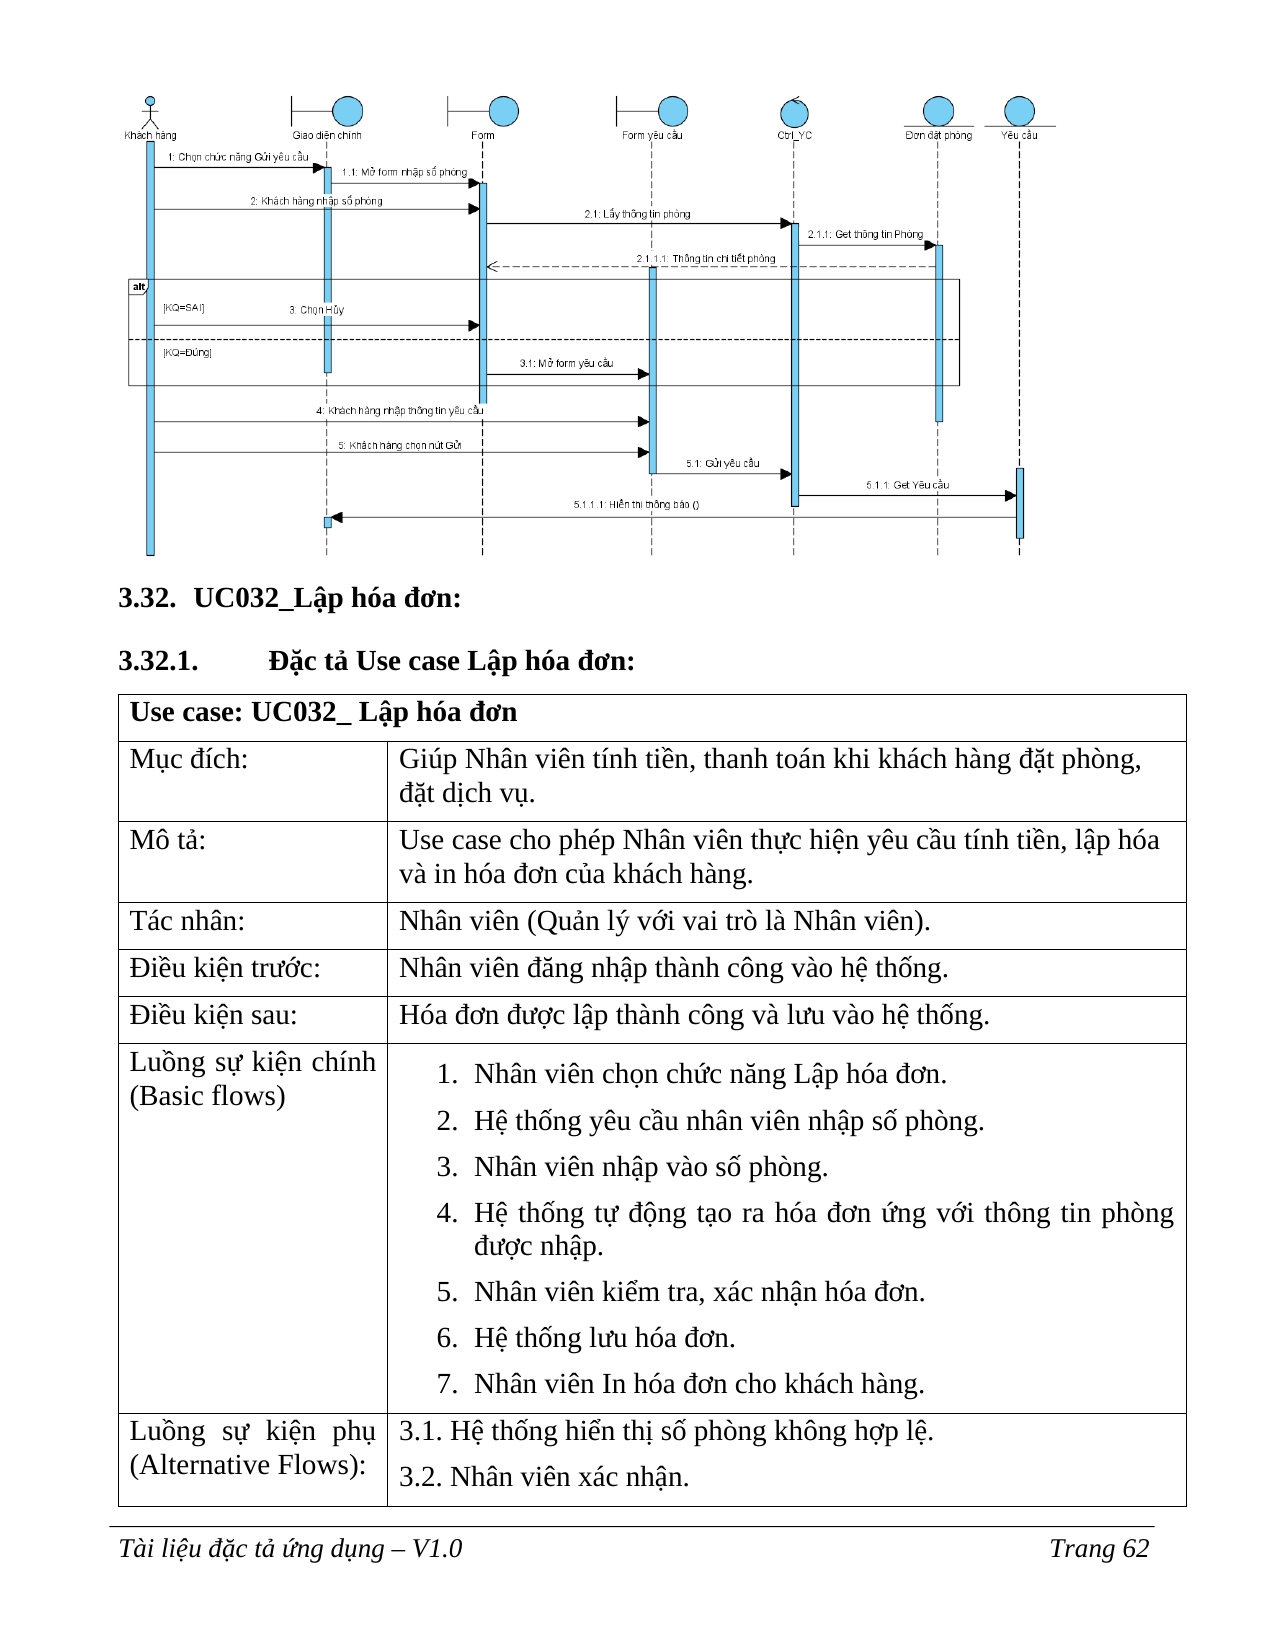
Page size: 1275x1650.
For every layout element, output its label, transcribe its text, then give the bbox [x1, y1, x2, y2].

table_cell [388, 1414, 1186, 1506]
table_cell Mục đích: [119, 742, 387, 821]
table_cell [119, 1414, 387, 1506]
picture [118, 88, 1059, 564]
table_cell Nhân viên (Quản lý với vai trò là Nhân viên). [388, 903, 1186, 949]
subtitle UC032_Lập hóa đơn: [118, 580, 1186, 614]
table_cell Điều kiện trước: [119, 950, 387, 996]
table_cell Điều kiện sau: [119, 997, 387, 1043]
table_cell Tác nhân: [119, 903, 387, 949]
table_cell Mô tả: [119, 822, 387, 902]
table_cell Nhân viên chọn chức năng Lập hóa đơn. Hệ thống yêu cầu nhân viên nhập số phòng. Nhân viên nhập vào số phòng. Hệ thống tự động tạo ra hóa đơn ứng với thông tin phòng được nhập. Nhân viên kiểm tra, xác nhận hóa đơn. Hệ thống lưu hóa đơn. Nhân viên In hóa đơn cho khách hàng. [388, 1044, 1186, 1412]
table_cell Use case cho phép Nhân viên thực hiện yêu cầu tính tiền, lập hóa và in hóa đơn của khách hàng. [388, 822, 1186, 902]
table_header Use case: UC032_ Lập hóa đơn [119, 695, 1186, 741]
table_cell Luồng sự kiện chính (Basic flows) [119, 1044, 387, 1412]
table_cell Nhân viên đăng nhập thành công vào hệ thống. [388, 950, 1186, 996]
list Đặc tả Use case Lập hóa đơn: [118, 643, 1186, 677]
table_cell Hóa đơn được lập thành công và lưu vào hệ thống. [388, 997, 1186, 1043]
table_cell Giúp Nhân viên tính tiền, thanh toán khi khách hàng đặt phòng, đặt dịch vụ. [388, 742, 1186, 821]
